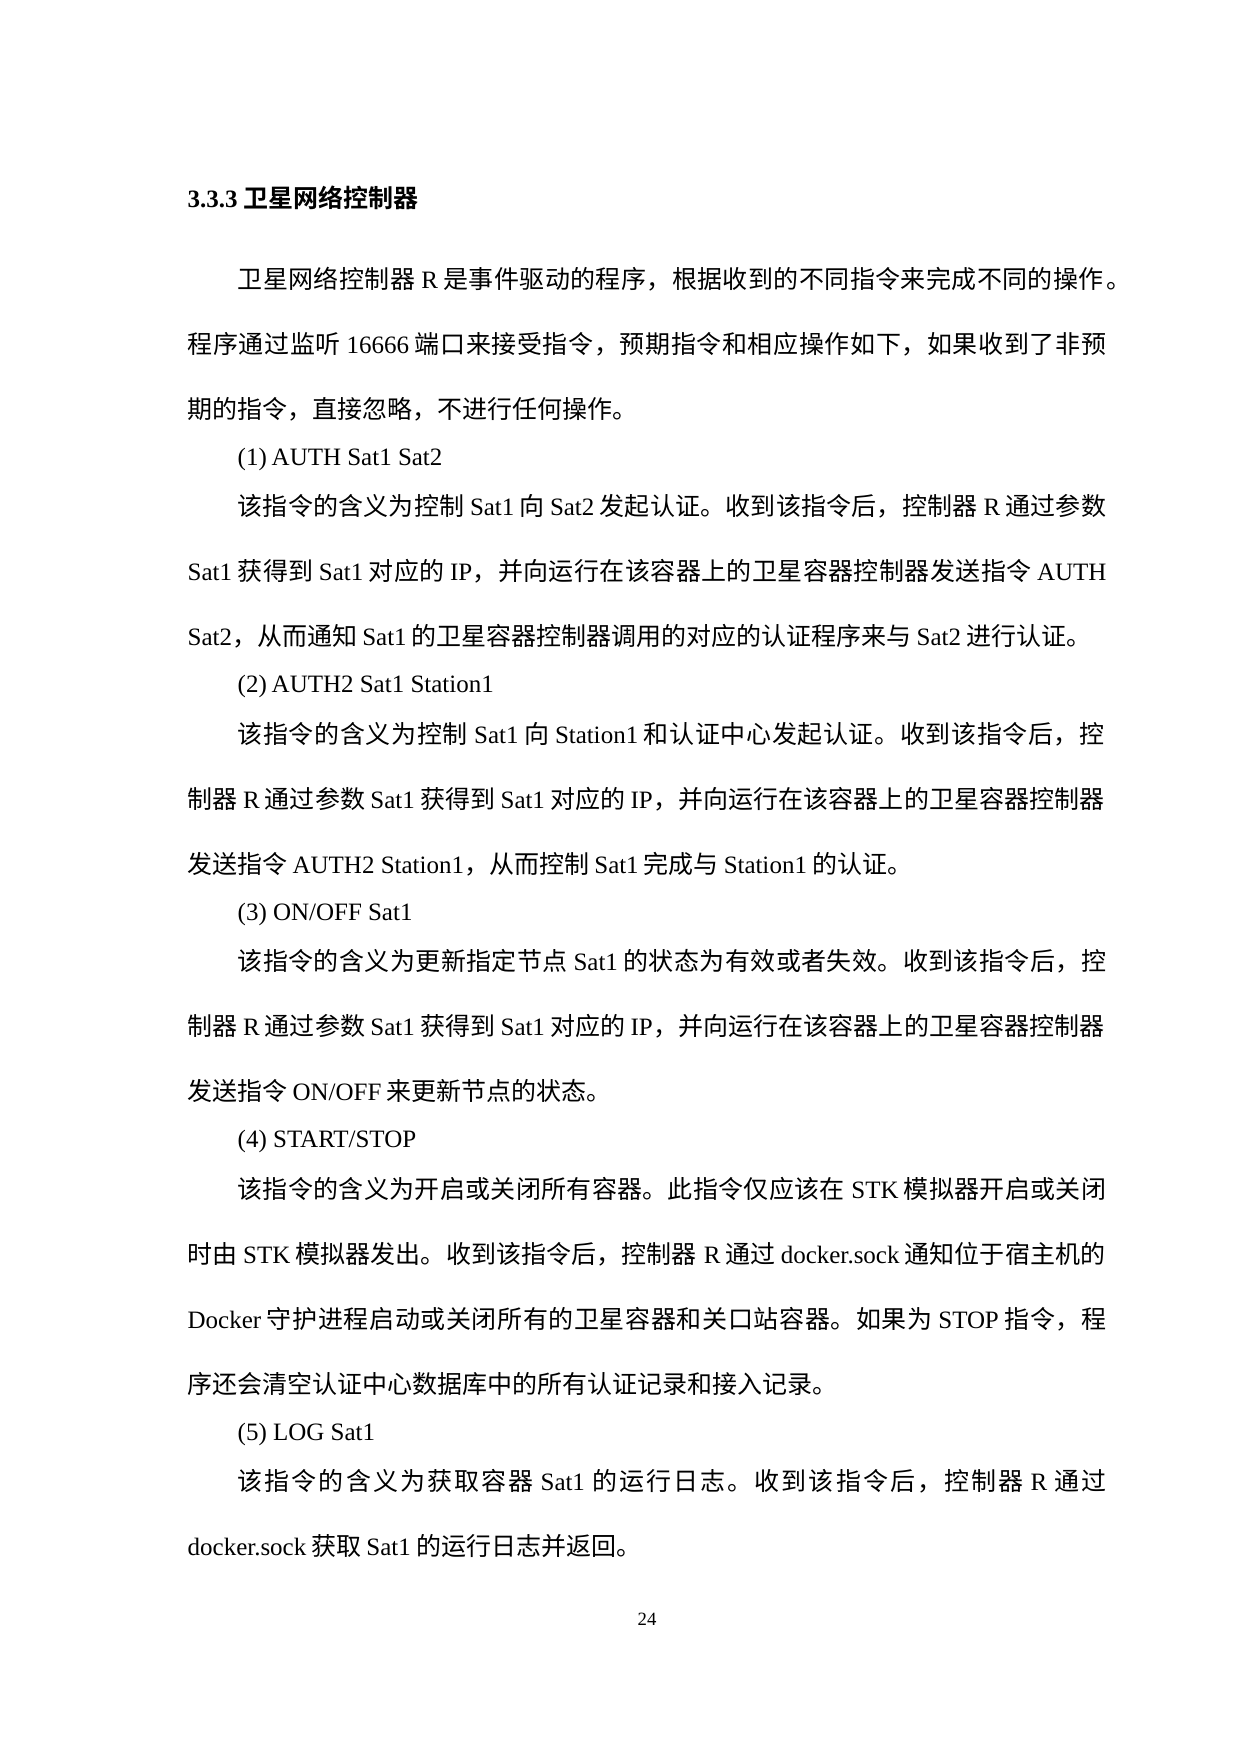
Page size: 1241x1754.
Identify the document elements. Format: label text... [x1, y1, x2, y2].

text (5) LOG Sat1 [187, 1415, 1106, 1447]
subtitle 3.3.3 卫星网络控制器 [187, 164, 1106, 229]
text 该指令的含义为获取容器Sat1的运行日志。收到该指令后，控制器R通过docker.sock获取Sat1的运行日志并返回。 [187, 1447, 1106, 1577]
text (2) AUTH2 Sat1 Station1 [187, 667, 1106, 700]
text 该指令的含义为控制Sat1向Station1和认证中心发起认证。收到该指令后，控制器R通过参数Sat1获得到Sat1对应的IP，并向运行在该容器上的卫星容器控制器发送指令AUTH2 Station1，从而控制Sat1完成与Station1的认证。 [187, 700, 1106, 895]
text 该指令的含义为更新指定节点Sat1的状态为有效或者失效。收到该指令后，控制器R通过参数Sat1获得到Sat1对应的IP，并向运行在该容器上的卫星容器控制器发送指令ON/OFF来更新节点的状态。 [187, 927, 1106, 1122]
text (1) AUTH Sat1 Sat2 [187, 440, 1106, 472]
text 卫星网络控制器R是事件驱动的程序，根据收到的不同指令来完成不同的操作。程序通过监听16666端口来接受指令，预期指令和相应操作如下，如果收到了非预期的指令，直接忽略，不进行任何操作。 [187, 245, 1106, 440]
text 该指令的含义为控制Sat1向Sat2发起认证。收到该指令后，控制器R通过参数Sat1获得到Sat1对应的IP，并向运行在该容器上的卫星容器控制器发送指令AUTH Sat2，从而通知Sat1的卫星容器控制器调用的对应的认证程序来与Sat2进行认证。 [187, 472, 1106, 667]
text (4) START/STOP [187, 1122, 1106, 1155]
text (3) ON/OFF Sat1 [187, 895, 1106, 927]
text 该指令的含义为开启或关闭所有容器。此指令仅应该在STK模拟器开启或关闭时由STK模拟器发出。收到该指令后，控制器R通过docker.sock通知位于宿主机的Docker守护进程启动或关闭所有的卫星容器和关口站容器。如果为STOP指令，程序还会清空认证中心数据库中的所有认证记录和接入记录。 [187, 1155, 1106, 1415]
